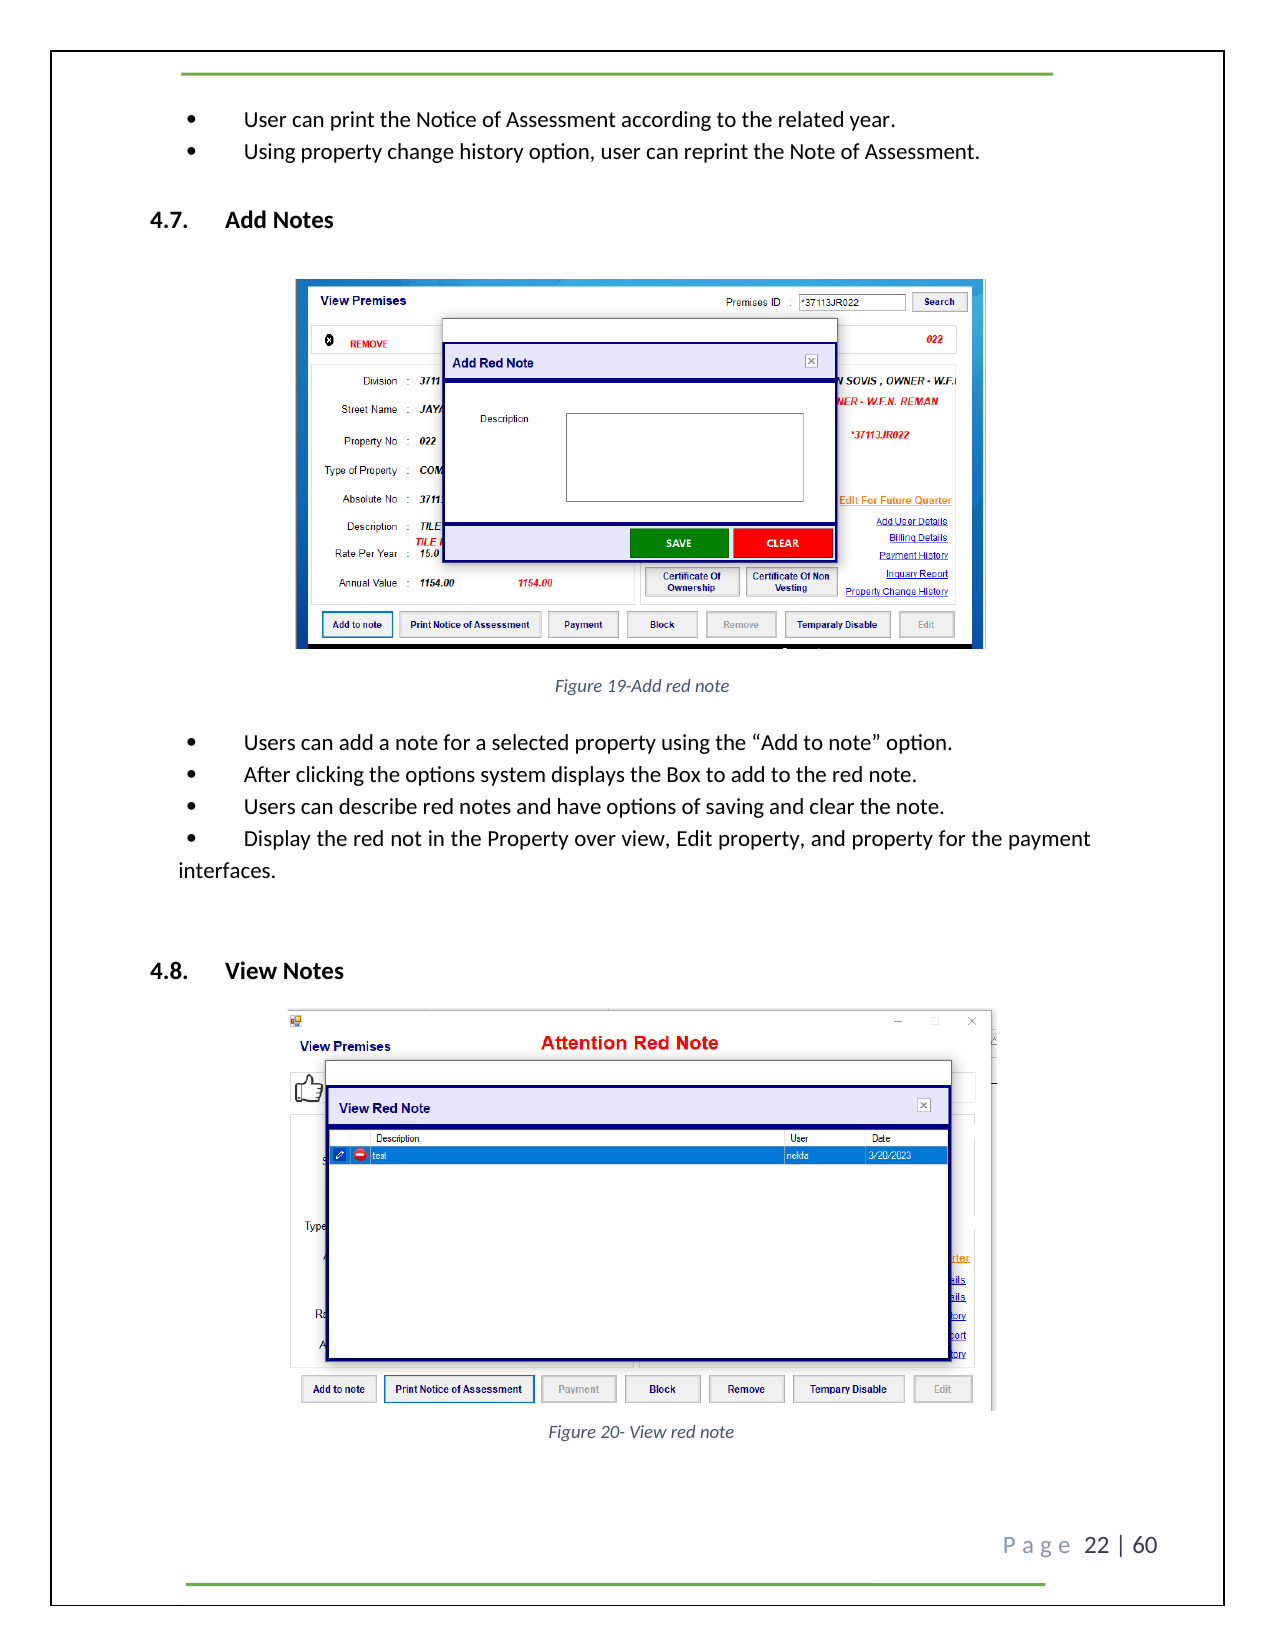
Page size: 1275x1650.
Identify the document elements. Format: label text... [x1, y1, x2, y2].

list User can print the Notice of Assessment according to the related year. [178, 105, 1092, 133]
list After clicking the options system displays the Box to add to the red note. [178, 760, 1092, 788]
picture [287, 1008, 997, 1411]
subtitle Add Notes [150, 204, 1125, 234]
list Users can add a note for a selected property using the “Add to note” option. [178, 728, 1092, 756]
list Using property change history option, user can reprint the Note of Assessment. [178, 137, 1092, 165]
list Display the red not in the Property over view, Edit property, and property for the payment interfaces. [178, 824, 1092, 884]
subtitle View Notes [150, 955, 1125, 986]
picture [295, 279, 986, 649]
list Users can describe red notes and have options of saving and clear the note. [178, 792, 1092, 820]
